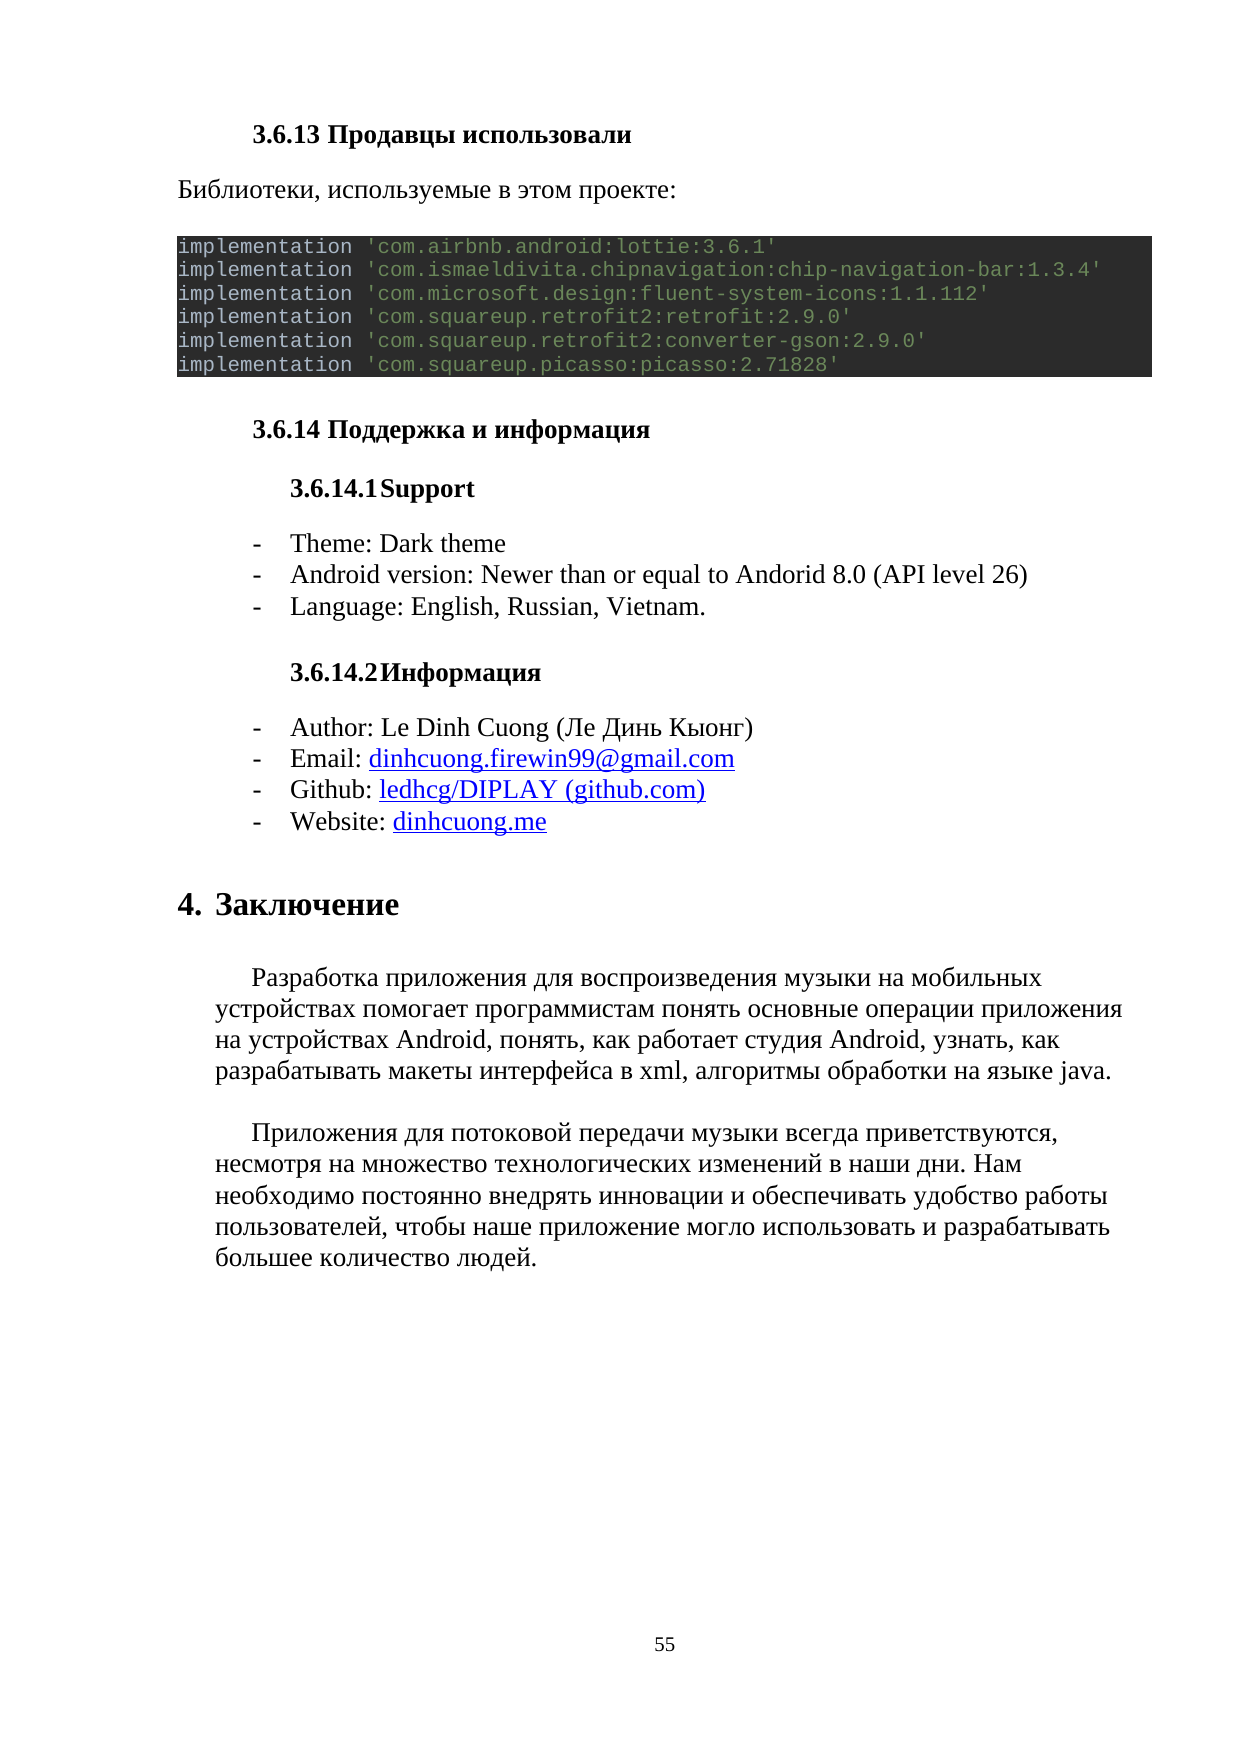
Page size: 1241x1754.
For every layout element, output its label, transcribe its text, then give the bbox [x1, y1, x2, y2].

text Приложения для потоковой передачи музыки всегда приветствуются, несмотря на множество технологических изменений в наши дни. Нам необходимо постоянно внедрять инновации и обеспечивать удобство работы пользователей, чтобы наше приложение могло использовать и разрабатывать большее количество людей. [215, 1116, 1152, 1272]
list Language: English, Russian, Vietnam. [252, 590, 1152, 621]
text Разработка приложения для воспроизведения музыки на мобильных устройствах помогает программистам понять основные операции приложения на устройствах Android, понять, как работает студия Android, узнать, как разрабатывать макеты интерфейса в xml, алгоритмы обработки на языке java. [215, 961, 1152, 1085]
list Author: Le Dinh Cuong (Ле Динь Кыонг) [252, 711, 1152, 742]
list Theme: Dark theme [252, 527, 1152, 558]
subtitle Поддержка и информация [252, 413, 1152, 444]
subtitle Продавцы использовали [252, 118, 1152, 149]
list Website: dinhcuong.me [252, 805, 1152, 836]
list Github: ledhcg/DIPLAY (github.com) [252, 774, 1152, 805]
text implementation 'com.squareup.retrofit2:retrofit:2.9.0' implementation 'com.squareup.retrofit2:converter-gson:2.9.0' implementation 'com.squareup.picasso:picasso:2.71828' [177, 307, 1152, 377]
text Библиотеки, используемые в этом проекте: [177, 173, 1152, 204]
subtitle Информация [290, 656, 1152, 687]
text Заключение [177, 884, 1152, 922]
subtitle Support [290, 472, 1152, 503]
list Email: dinhcuong.firewin99@gmail.com [252, 742, 1152, 774]
list Android version: Newer than or equal to Andorid 8.0 (API level 26) [252, 558, 1152, 590]
text implementation 'com.airbnb.android:lottie:3.6.1' implementation 'com.ismaeldivita.chipnavigation:chip-navigation-bar:1.3.4' implementation 'com.microsoft.design:fluent-system-icons:1.1.112' [177, 236, 1152, 307]
